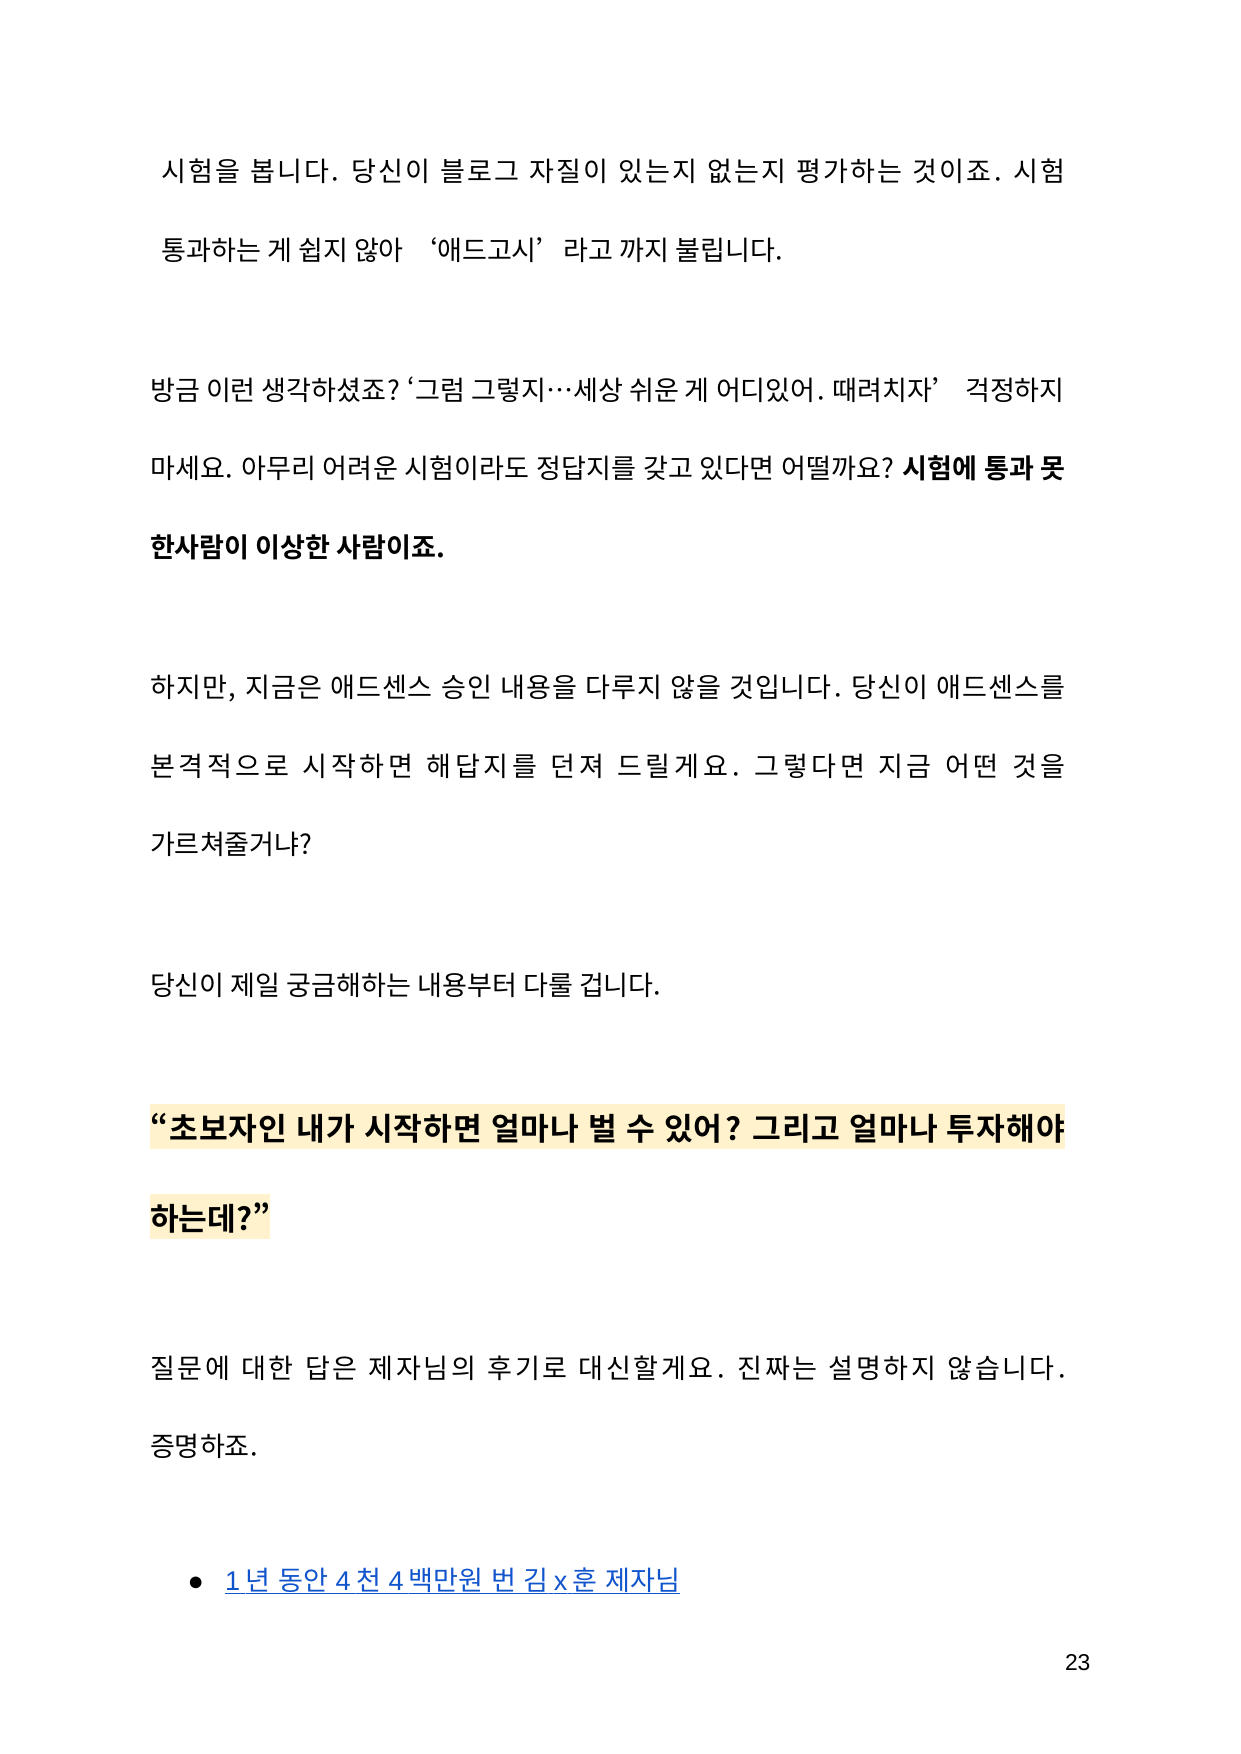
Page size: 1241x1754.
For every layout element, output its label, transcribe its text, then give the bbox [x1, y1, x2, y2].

text 하지만, 세계 1위 구글이 설마 아무에게나 돈 벌 기회를 허락하겠어요? 아니겠죠. 시험을 봅니다. 당신이 블로그 자질이 있는지 없는지 평가하는 것이죠. 시험 통과하는 게 쉽지 않아 ‘애드고시’라고 까지 불립니다. [159, 150, 1066, 268]
text 질문에 대한 답은 제자님의 후기로 대신할게요. 진짜는 설명하지 않습니다. 증명하죠. [150, 1347, 1066, 1464]
list 1년 동안 4천 4백만원 번 김x훈 제자님 [187, 1565, 1066, 1597]
text 하지만, 지금은 애드센스 승인 내용을 다루지 않을 것입니다. 당신이 애드센스를 본격적으로 시작하면 해답지를 던져 드릴게요. 그렇다면 지금 어떤 것을 가르쳐줄거냐? [150, 666, 1066, 863]
text 방금 이런 생각하셨죠? ‘그럼 그렇지…세상 쉬운 게 어디있어. 때려치자’ 걱정하지 마세요. 아무리 어려운 시험이라도 정답지를 갖고 있다면 어떨까요? 시험에 통과 못 한사람이 이상한 사람이죠. [150, 369, 1066, 565]
text 당신이 제일 궁금해하는 내용부터 다룰 겁니다. [150, 964, 1066, 1003]
text “초보자인 내가 시작하면 얼마나 벌 수 있어? 그리고 얼마나 투자해야 하는데?” [150, 1104, 1066, 1239]
